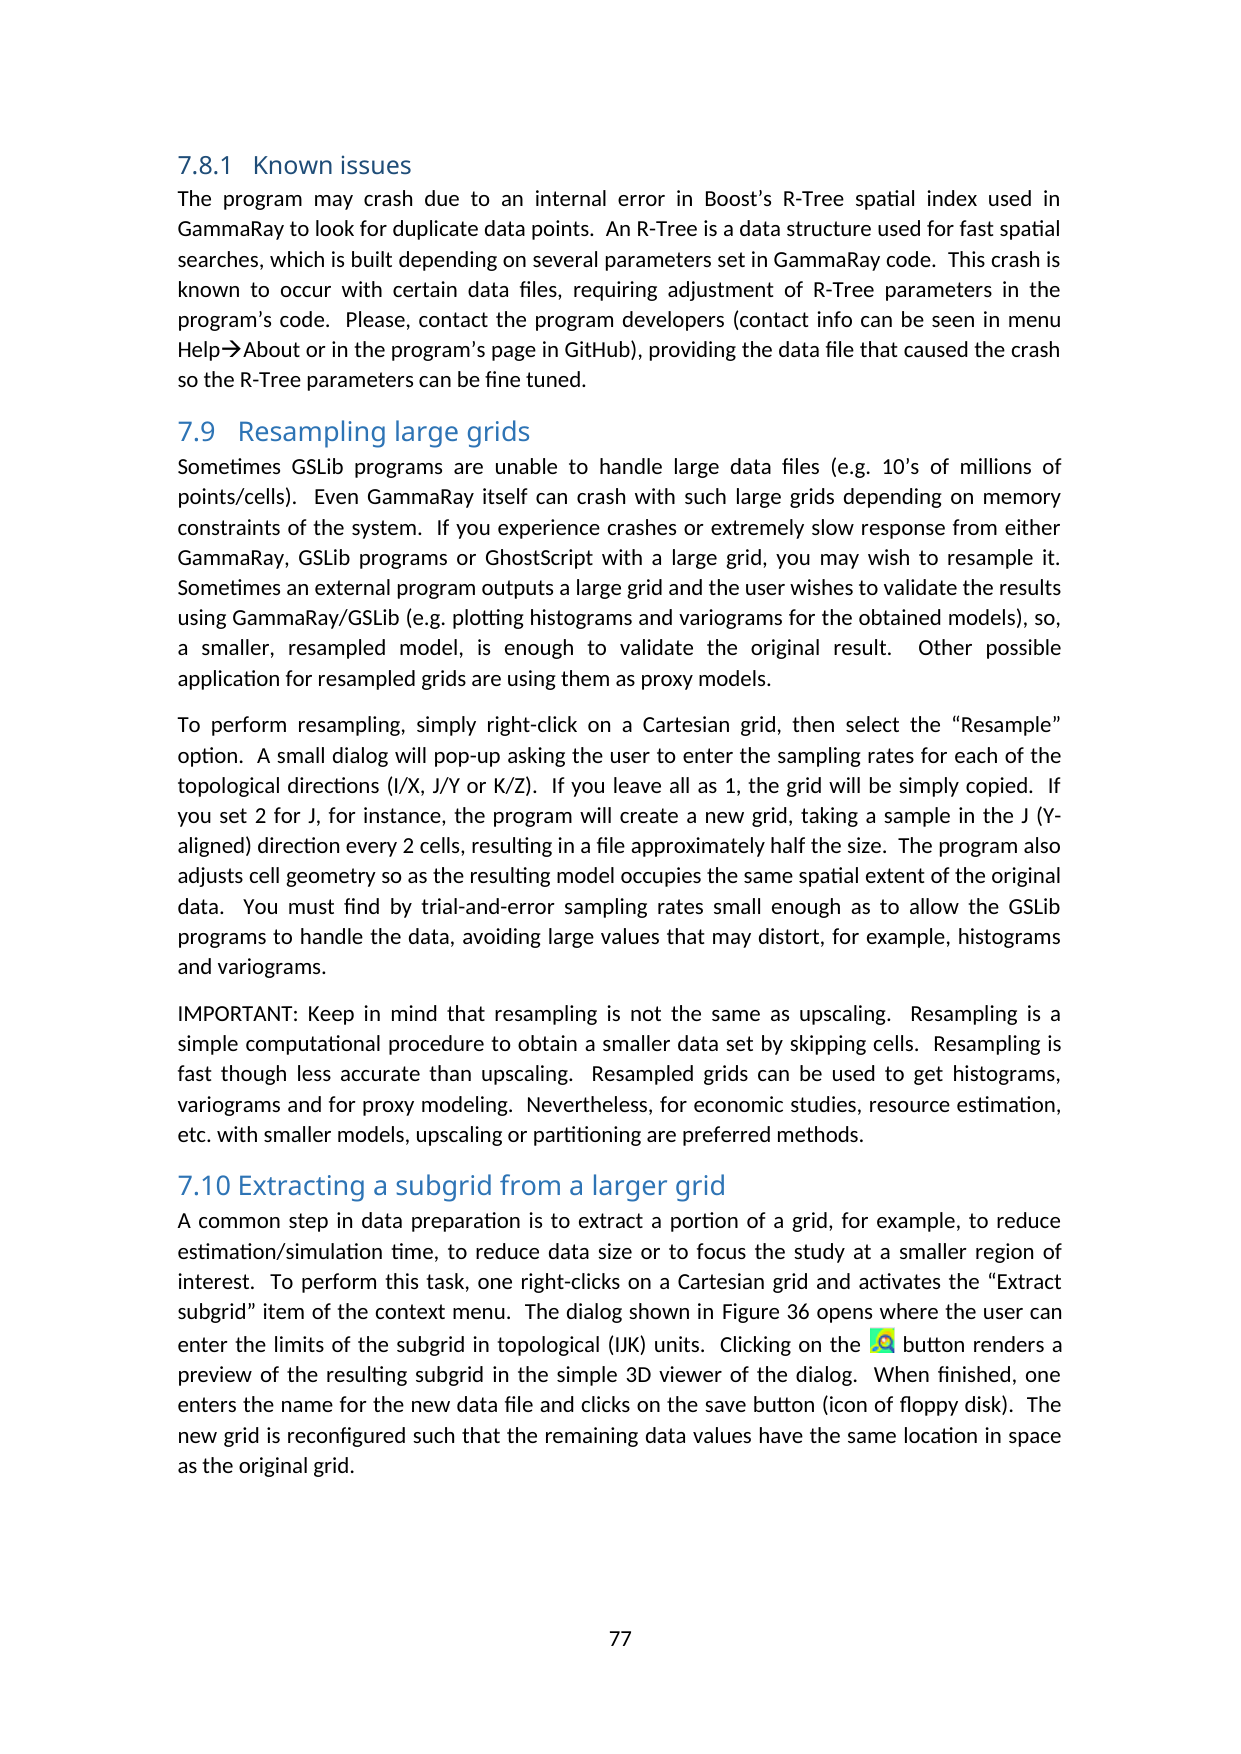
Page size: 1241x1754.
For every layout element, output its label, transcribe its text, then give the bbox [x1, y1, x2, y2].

subtitle Known issues [177, 148, 1063, 182]
text IMPORTANT: Keep in mind that resampling is not the same as upscaling. Resampling is a simple computational procedure to obtain a smaller data set by skipping cells. Resampling is fast though less accurate than upscaling. Resampled grids can be used to get histograms, variograms and for proxy modeling. Nevertheless, for economic studies, resource estimation, etc. with smaller models, upscaling or partitioning are preferred methods. [177, 999, 1063, 1148]
text The program may crash due to an internal error in Boost’s R-Tree spatial index used in GammaRay to look for duplicate data points. An R-Tree is a data structure used for fast spatial searches, which is built depending on several parameters set in GammaRay code. This crash is known to occur with certain data files, requiring adjustment of R-Tree parameters in the program’s code. Please, contact the program developers (contact info can be seen in menu HelpAbout or in the program’s page in GitHub), providing the data file that caused the crash so the R-Tree parameters can be fine tuned. [177, 184, 1063, 394]
text To perform resampling, simply right-click on a Cartesian grid, then select the “Resample” option. A small dialog will pop-up asking the user to enter the sampling rates for each of the topological directions (I/X, J/Y or K/Z). If you leave all as 1, the grid will be simply copied. If you set 2 for J, for instance, the program will create a new grid, taking a sample in the J (Y-aligned) direction every 2 cells, resulting in a file approximately half the size. The program also adjusts cell geometry so as the resulting model occupies the same spatial extent of the original data. You must find by trial-and-error sampling rates small enough as to allow the GSLib programs to handle the data, avoiding large values that may distort, for example, histograms and variograms. [177, 711, 1063, 980]
subtitle Resampling large grids [177, 412, 1063, 449]
picture [870, 1327, 895, 1353]
subtitle Extracting a subgrid from a larger grid [177, 1167, 1063, 1204]
text Sometimes GSLib programs are unable to handle large data files (e.g. 10’s of millions of points/cells). Even GammaRay itself can crash with such large grids depending on memory constraints of the system. If you experience crashes or extremely slow response from either GammaRay, GSLib programs or GhostScript with a large grid, you may wish to resample it. Sometimes an external program outputs a large grid and the user wishes to validate the results using GammaRay/GSLib (e.g. plotting histograms and variograms for the obtained models), so, a smaller, resampled model, is enough to validate the original result. Other possible application for resampled grids are using them as proxy models. [177, 452, 1063, 692]
text A common step in data preparation is to extract a portion of a grid, for example, to reduce estimation/simulation time, to reduce data size or to focus the study at a smaller region of interest. To perform this task, one right-clicks on a Cartesian grid and activates the “Extract subgrid” item of the context menu. The dialog shown in Figure 36 opens where the user can enter the limits of the subgrid in topological (IJK) units. Clicking on the button renders a preview of the resulting subgrid in the simple 3D viewer of the dialog. When finished, one enters the name for the new data file and clicks on the save button (icon of floppy disk). The new grid is reconfigured such that the remaining data values have the same location in space as the original grid. [177, 1207, 1063, 1479]
